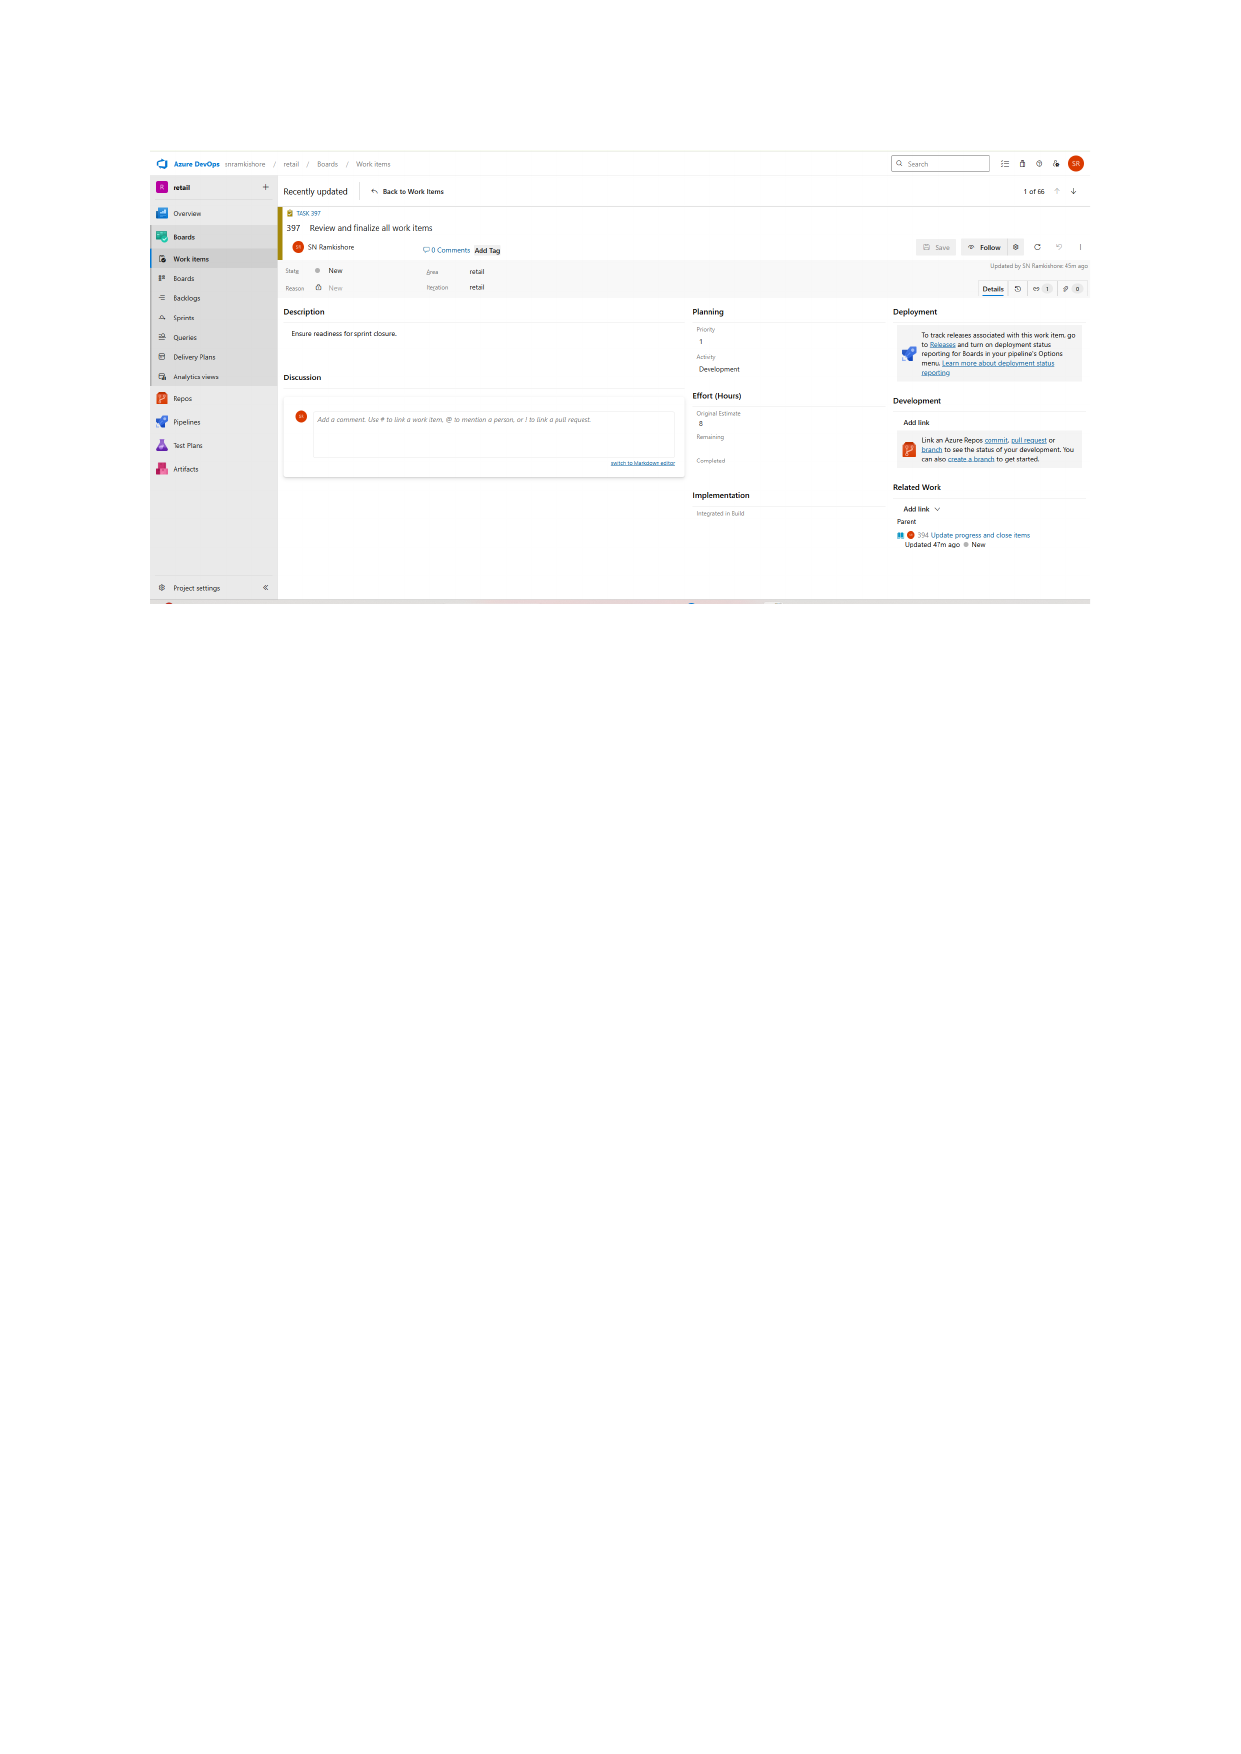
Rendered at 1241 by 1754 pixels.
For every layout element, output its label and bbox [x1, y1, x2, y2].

picture [150, 150, 1091, 604]
